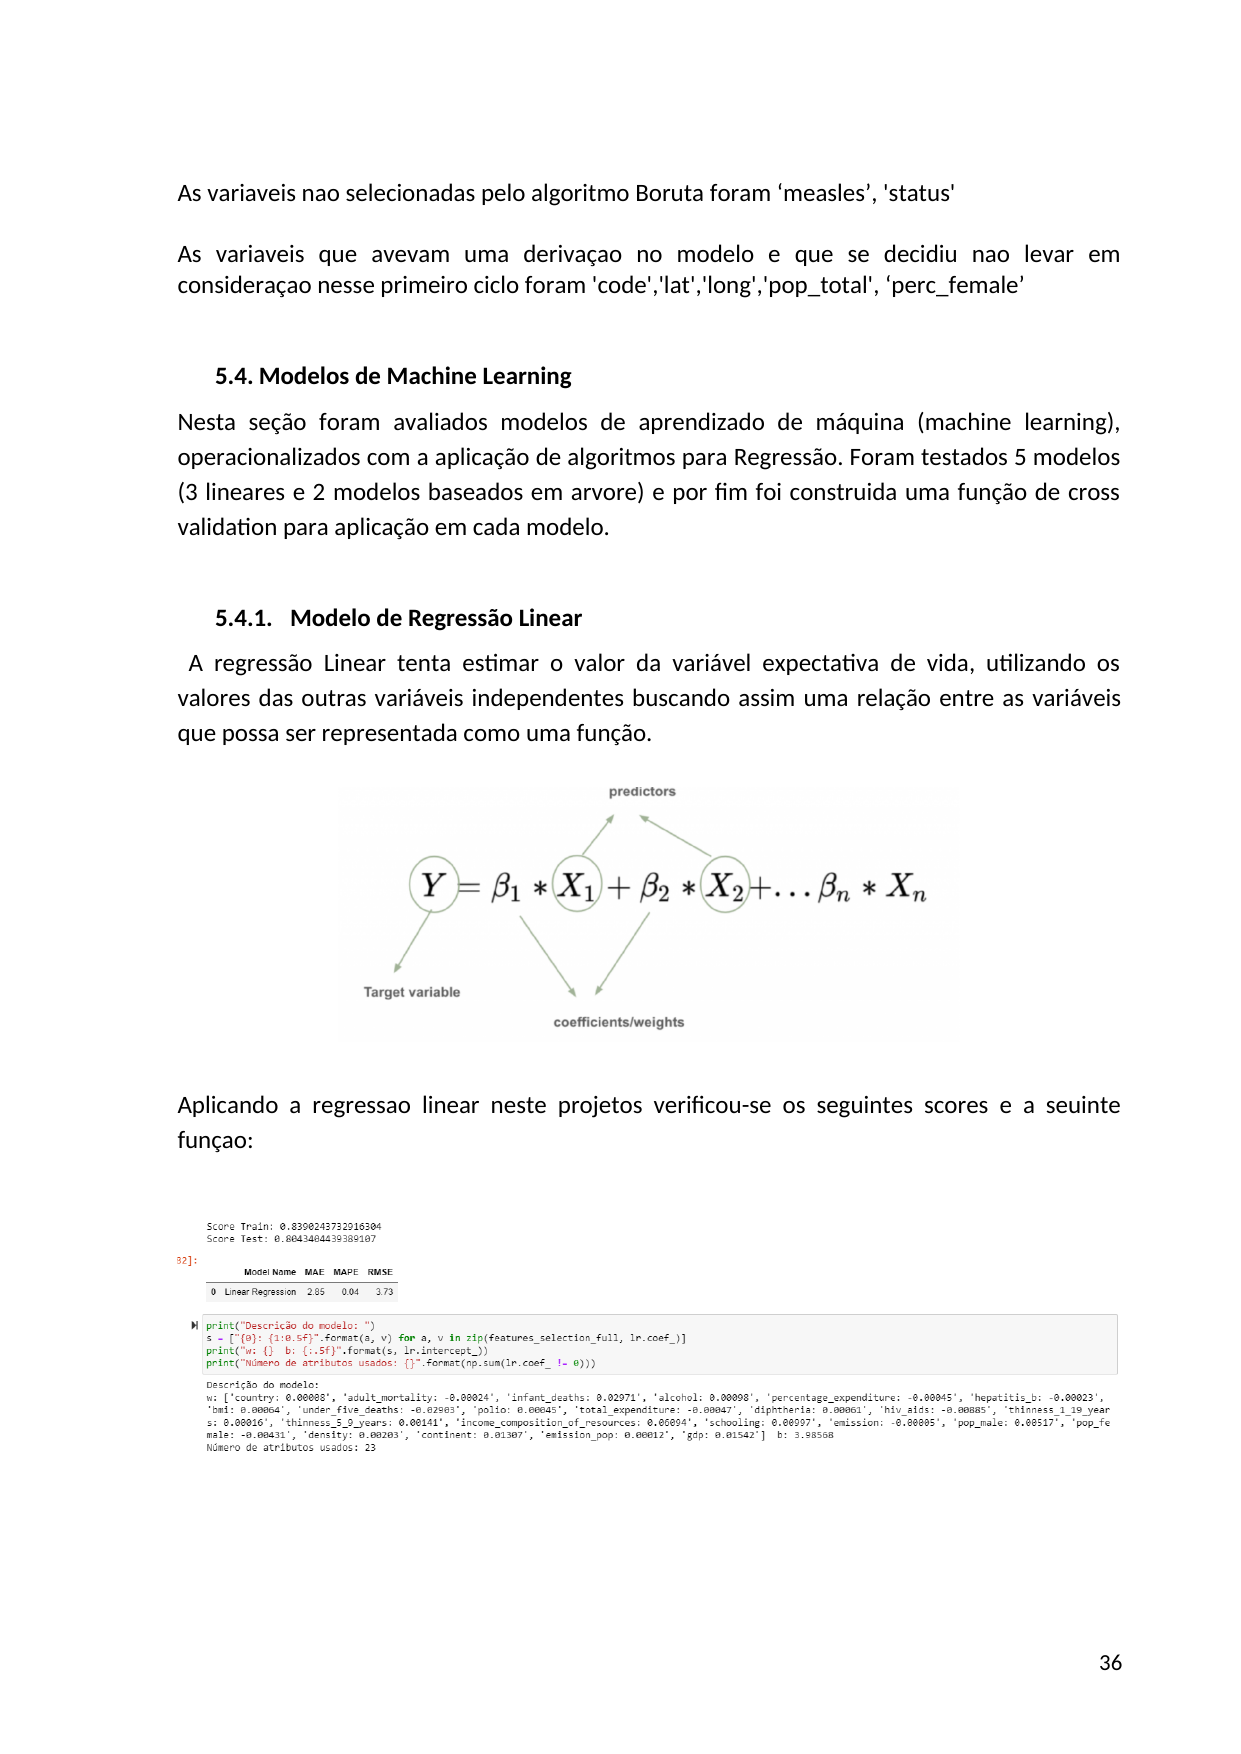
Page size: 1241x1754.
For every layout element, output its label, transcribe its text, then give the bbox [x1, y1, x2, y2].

text A regressão Linear tenta estimar o valor da variável expectativa de vida, utilizando os valores das outras variáveis independentes buscando assim uma relação entre as variáveis que possa ser representada como uma função. [177, 648, 1122, 748]
picture [177, 1215, 1123, 1471]
text Aplicando a regressao linear neste projetos verificou-se os seguintes scores e a seuinte funçao: [177, 1089, 1122, 1155]
picture [337, 787, 962, 1051]
text As variaveis que avevam uma derivaçao no modelo e que se decidiu nao levar em consideraçao nesse primeiro ciclo foram 'code','lat','long','pop_total', ‘perc_female’ [177, 238, 1122, 299]
text Nesta seção foram avaliados modelos de aprendizado de máquina (machine learning), operacionalizados com a aplicação de algoritmos para Regressão. Foram testados 5 modelos (3 lineares e 2 modelos baseados em arvore) e por fim foi construida uma função de cross validation para aplicação em cada modelo. [177, 406, 1122, 542]
subtitle Modelos de Machine Learning [215, 360, 1122, 391]
subtitle Modelo de Regressão Linear [215, 602, 1122, 632]
text As variaveis nao selecionadas pelo algoritmo Boruta foram ‘measles’, 'status' [177, 177, 1122, 208]
